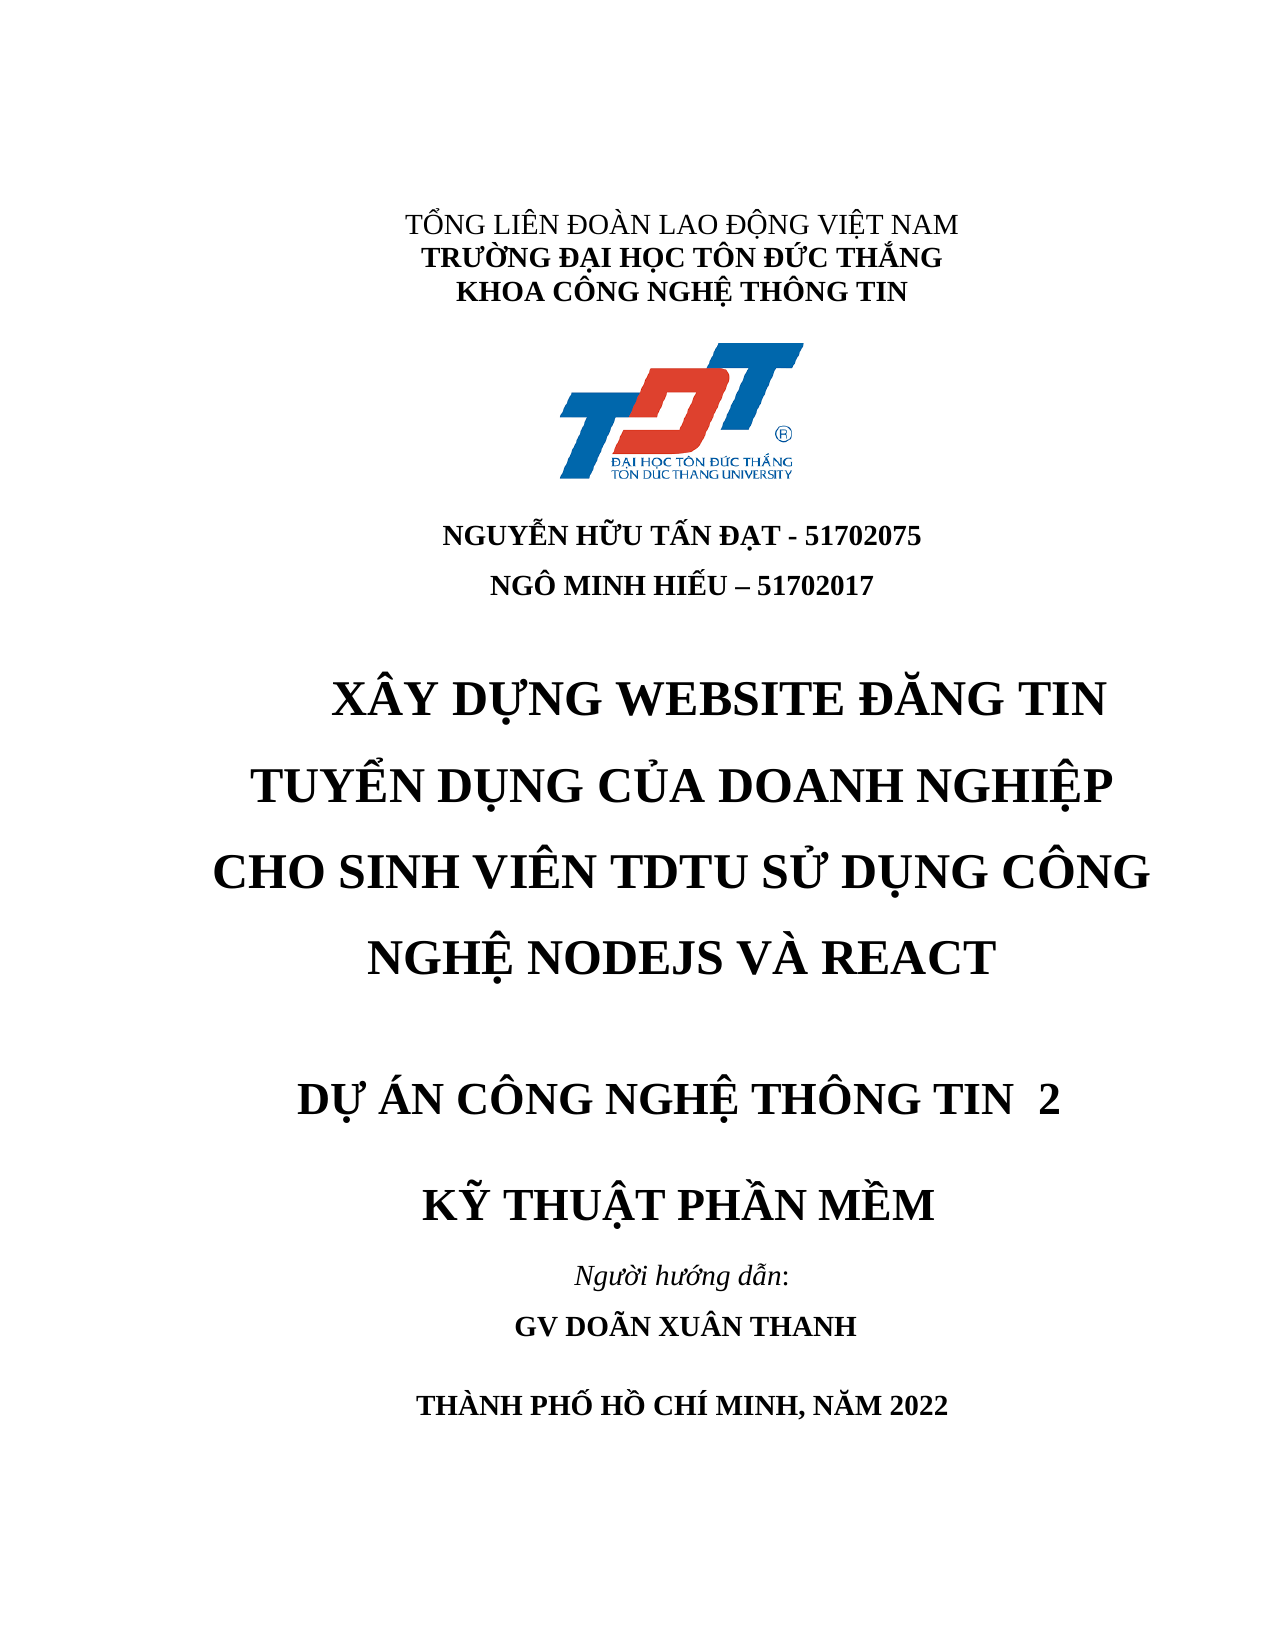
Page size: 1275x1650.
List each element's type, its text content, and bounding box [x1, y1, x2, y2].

text THÀNH PHỐ HỒ CHÍ MINH, NĂM 2022 [207, 1388, 1157, 1421]
text NGÔ MINH HIẾU – 51702017 [207, 568, 1157, 602]
text NGUYỄN HỮU TẤN ĐẠT - 51702075 [207, 518, 1157, 552]
text Người hướng dẫn: [207, 1258, 1157, 1292]
picture [559, 343, 804, 479]
text DỰ ÁN CÔNG NGHỆ THÔNG TIN 2 [207, 1072, 1152, 1124]
text KỸ THUẬT PHẦN MỀM [207, 1177, 1152, 1230]
text TRƯỜNG ĐẠI HỌC TÔN ĐỨC THẮNG [207, 240, 1157, 274]
text XÂY DỰNG WEBSITE ĐĂNG TIN TUYỂN DỤNG CỦA DOANH NGHIỆP CHO SINH VIÊN TDTU SỬ DỤNG CÔNG NGHỆ NODEJS VÀ REACT [207, 669, 1157, 985]
text TỔNG LIÊN ĐOÀN LAO ĐỘNG VIỆT [207, 207, 1157, 240]
text GV DOÃN XUÂN THANH [207, 1309, 1157, 1342]
text KHOA CÔNG NGHỆ THÔNG TIN [207, 274, 1157, 307]
